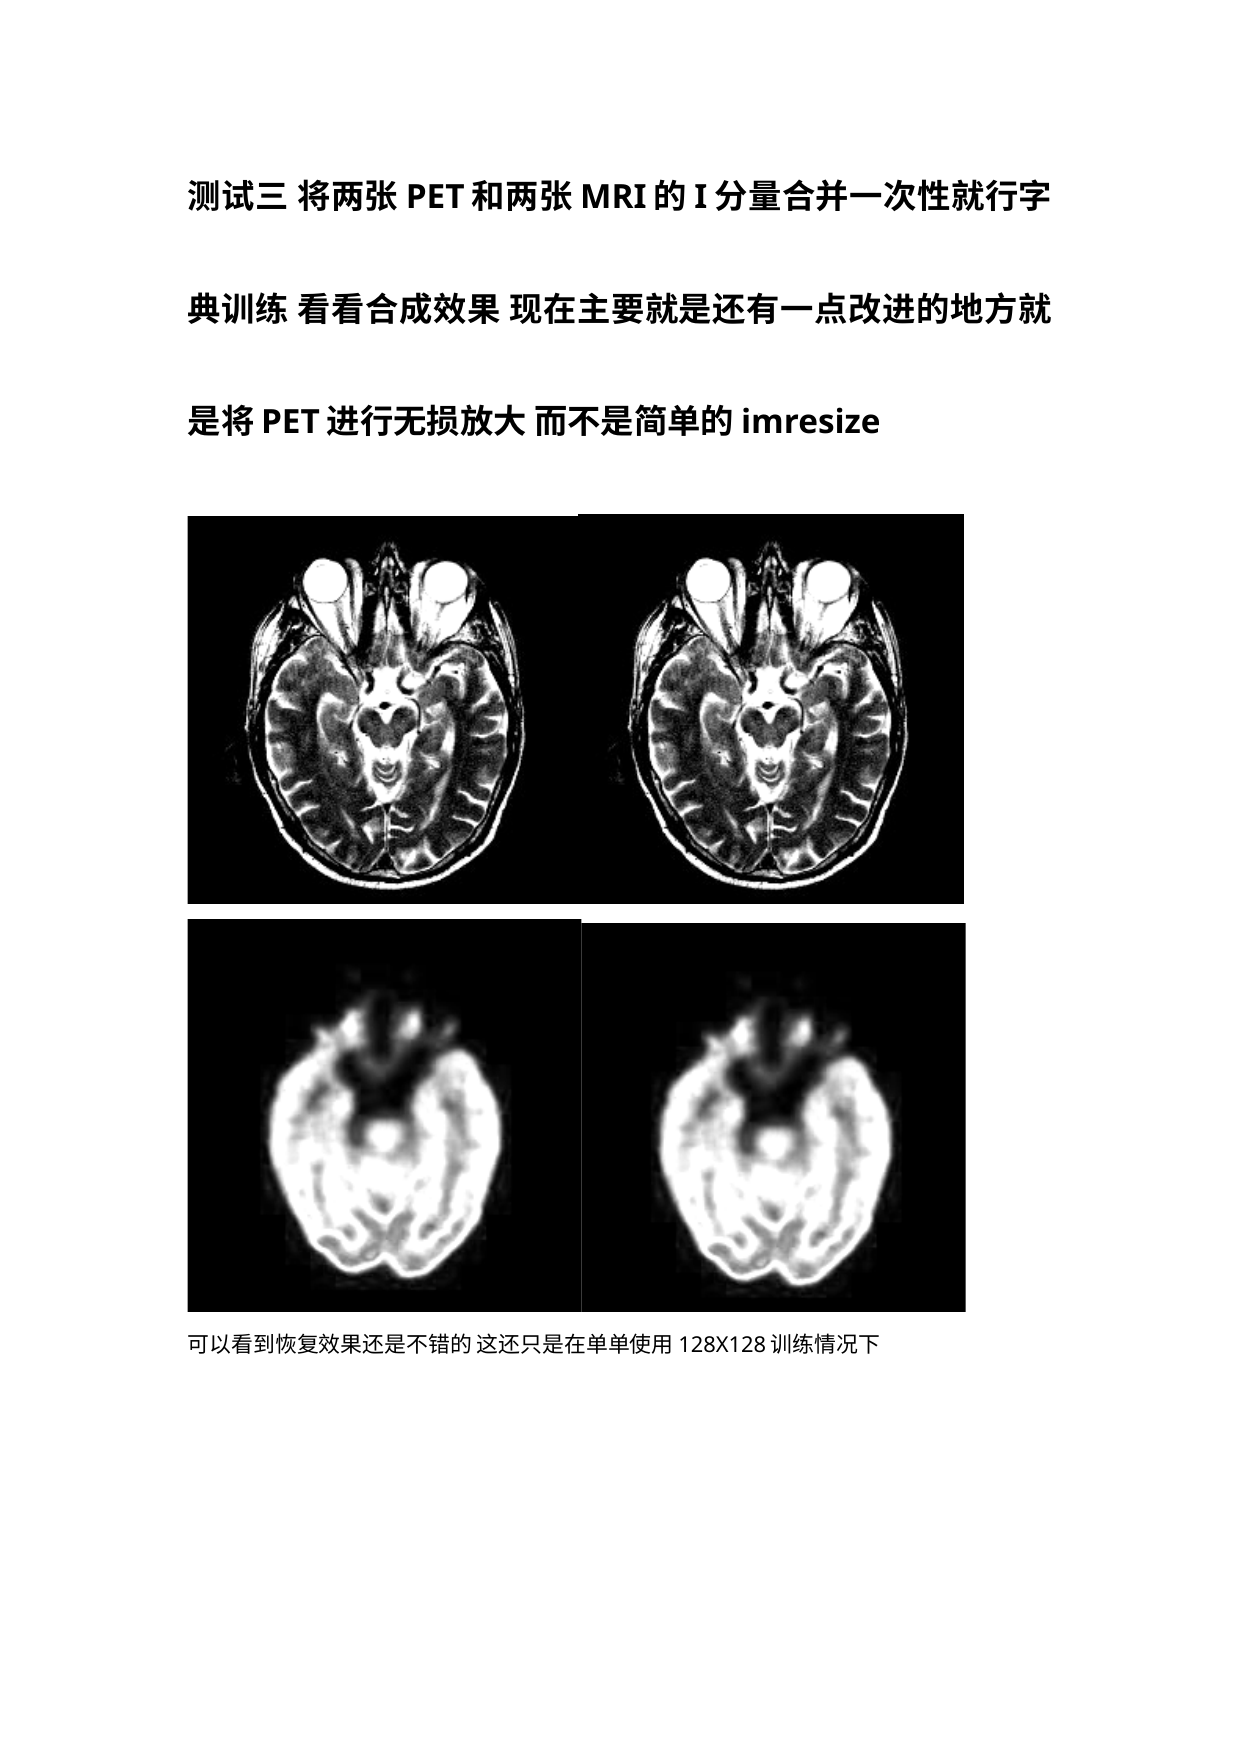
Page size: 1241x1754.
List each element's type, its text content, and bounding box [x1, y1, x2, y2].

picture [187, 919, 966, 1312]
text 可以看到恢复效果还是不错的 这还只是在单单使用128X128训练情况下 [187, 1327, 1053, 1359]
subtitle 测试三 将两张PET和两张MRI的I分量合并一次性就行字典训练 看看合成效果 现在主要就是还有一点改进的地方就是将PET进行无损放大 而不是简单的imresize [187, 162, 1053, 452]
picture [187, 514, 964, 904]
